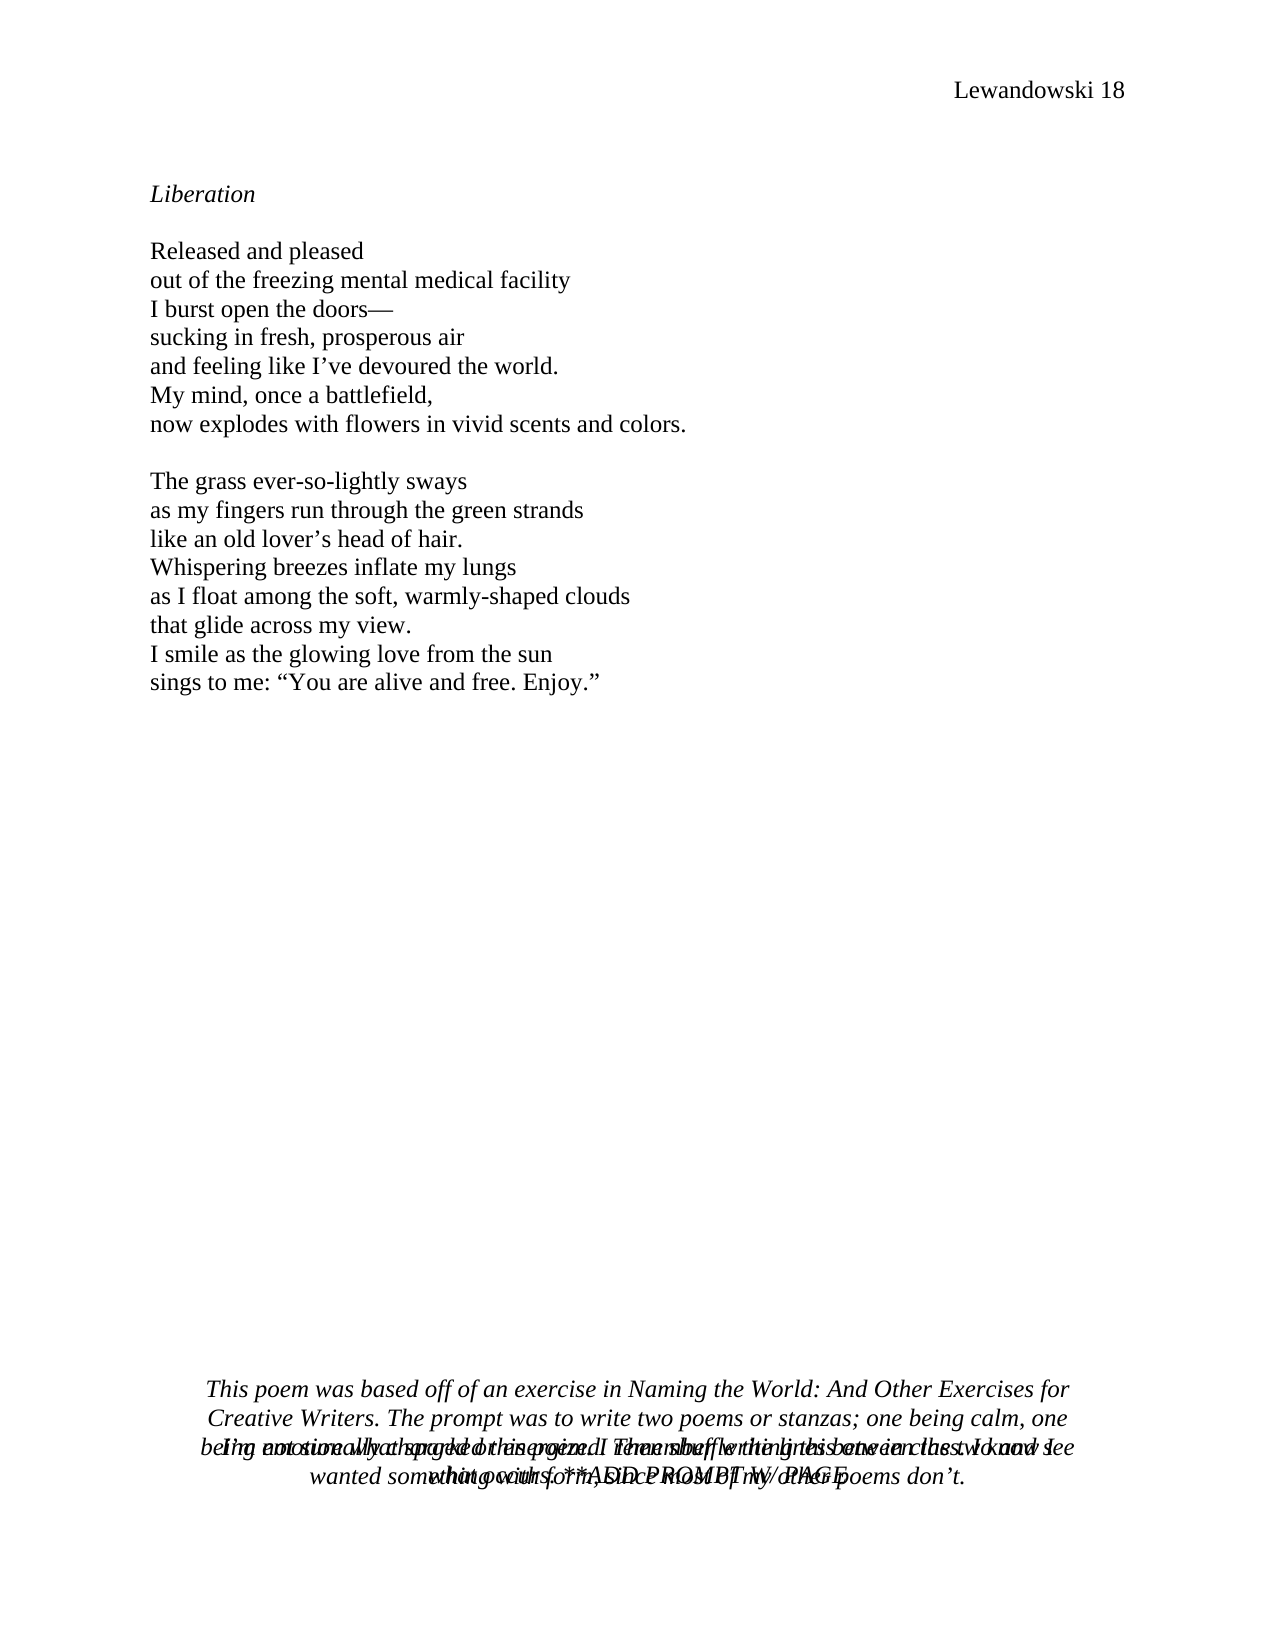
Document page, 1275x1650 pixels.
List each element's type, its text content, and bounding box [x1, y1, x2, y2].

text and feeling like I’ve devoured the world. [150, 351, 1125, 380]
text The grass ever-so-lightly sways [150, 466, 1125, 495]
text sucking in fresh, prosperous air [150, 322, 1125, 351]
text that glide across my view. [150, 610, 1125, 639]
text Liberation [150, 179, 1125, 207]
text I burst open the doors— [150, 294, 1125, 322]
text Whispering breezes inflate my lungs [150, 552, 1125, 581]
text as I float among the soft, warmly-shaped clouds [150, 581, 1125, 610]
text out of the freezing mental medical facility [150, 265, 1125, 294]
text I smile as the glowing love from the sun [150, 639, 1125, 667]
text sings to me: “You are alive and free. Enjoy.” [150, 667, 1125, 696]
text like an old lover’s head of hair. [150, 524, 1125, 552]
text as my fingers run through the green strands [150, 495, 1125, 524]
text now explodes with flowers in vivid scents and colors. [150, 409, 1125, 437]
text Released and pleased [150, 236, 1125, 265]
text My mind, once a battlefield, [150, 380, 1125, 409]
